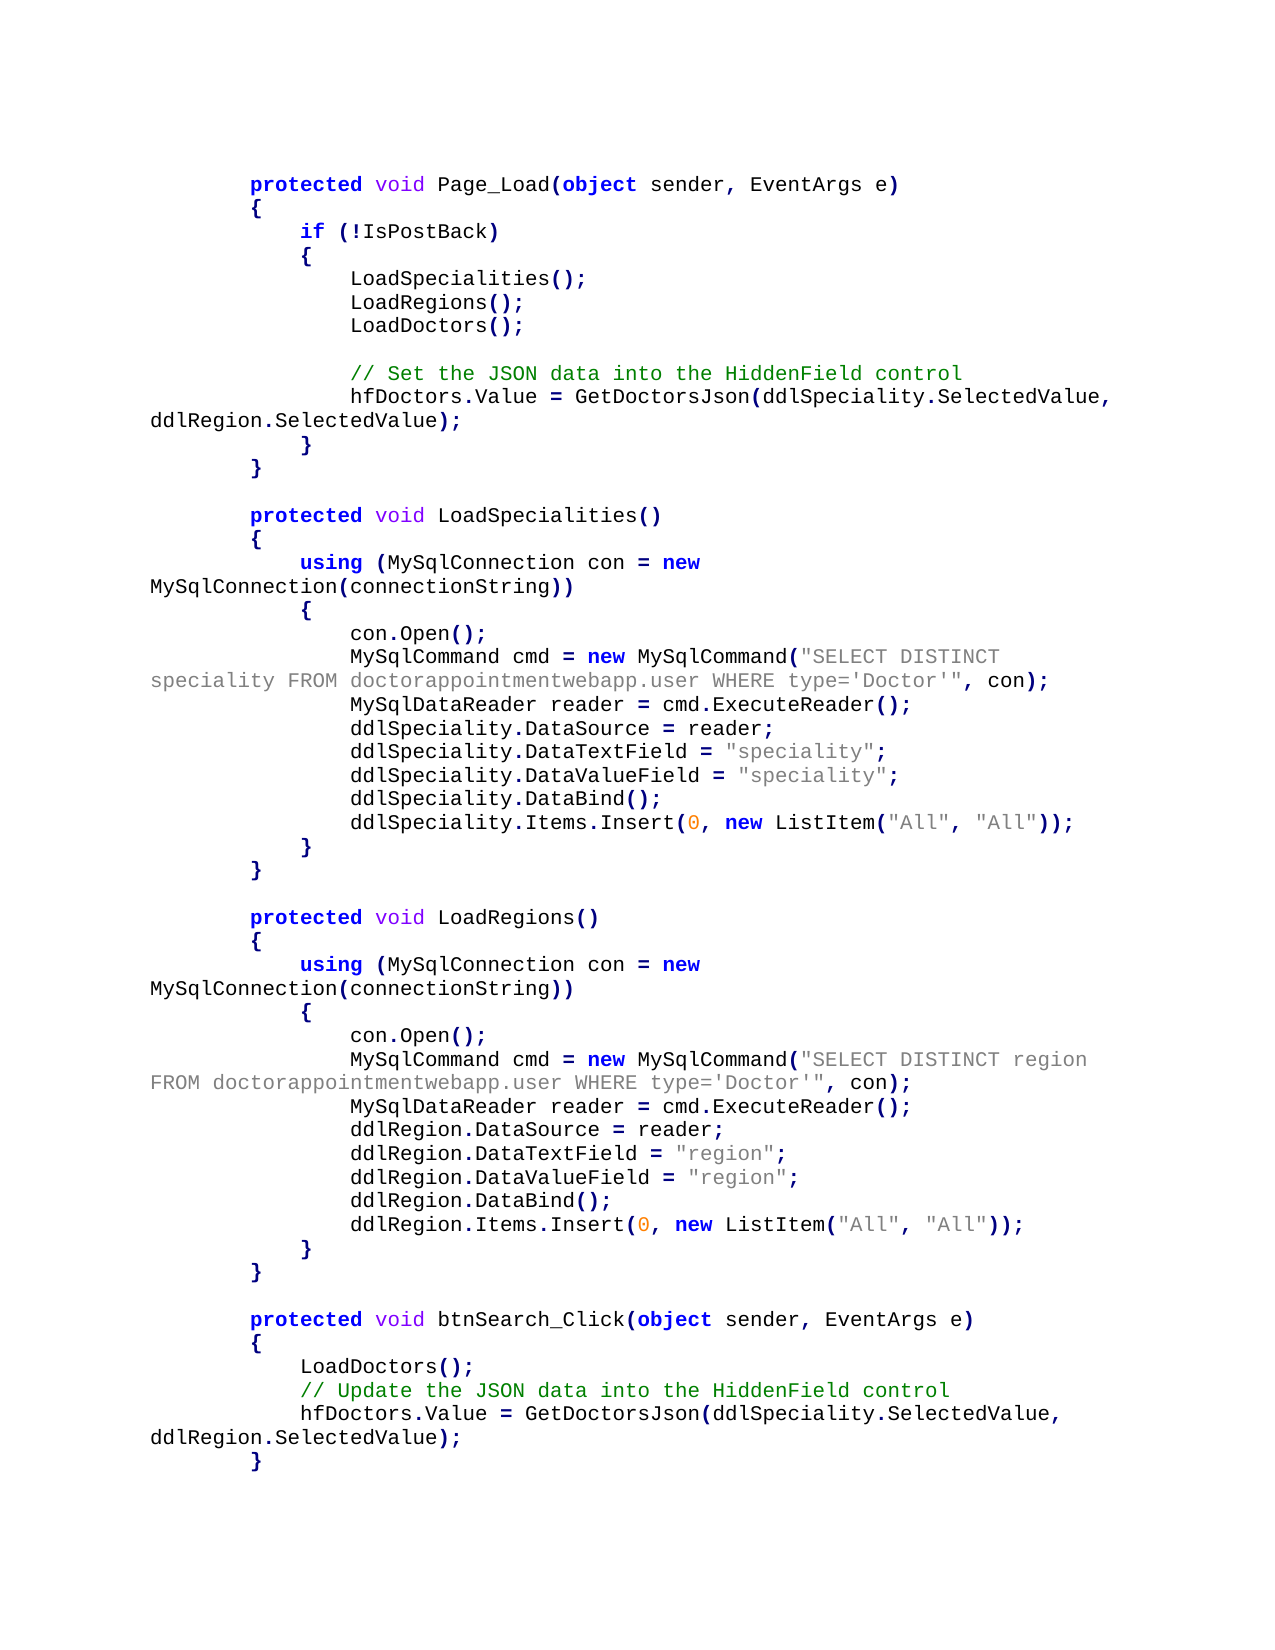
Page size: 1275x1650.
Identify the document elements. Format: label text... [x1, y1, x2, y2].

text } [150, 1261, 1125, 1285]
text using (MySqlConnection con = new MySqlConnection(connectionString)) [150, 552, 1125, 599]
text protected void LoadRegions() [150, 907, 1125, 930]
text { [150, 244, 1125, 268]
text ddlSpeciality.DataValueField = "speciality"; [150, 765, 1125, 788]
text using (MySqlConnection con = new MySqlConnection(connectionString)) [150, 954, 1125, 1001]
text } [150, 434, 1125, 457]
text ddlSpeciality.Items.Insert(0, new ListItem("All", "All")); [150, 812, 1125, 836]
text con.Open(); [150, 1025, 1125, 1048]
text LoadRegions(); [150, 292, 1125, 316]
text LoadSpecialities(); [150, 268, 1125, 292]
text hfDoctors.Value = GetDoctorsJson(ddlSpeciality.SelectedValue, ddlRegion.SelectedValue); [150, 1403, 1125, 1451]
text ddlRegion.DataValueField = "region"; [150, 1167, 1125, 1190]
text ddlRegion.Items.Insert(0, new ListItem("All", "All")); [150, 1214, 1125, 1238]
text ddlSpeciality.DataBind(); [150, 788, 1125, 812]
text MySqlCommand cmd = new MySqlCommand("SELECT DISTINCT speciality FROM doctorappointmentwebapp.user WHERE type='Doctor'", con); [150, 647, 1125, 694]
text { [150, 197, 1125, 221]
text con.Open(); [150, 623, 1125, 647]
text // Set the JSON data into the HiddenField control [150, 363, 1125, 386]
text ddlRegion.DataTextField = "region"; [150, 1143, 1125, 1167]
text { [150, 528, 1125, 552]
text MySqlCommand cmd = new MySqlCommand("SELECT DISTINCT region FROM doctorappointmentwebapp.user WHERE type='Doctor'", con); [150, 1048, 1125, 1096]
text hfDoctors.Value = GetDoctorsJson(ddlSpeciality.SelectedValue, ddlRegion.SelectedValue); [150, 386, 1125, 434]
text protected void Page_Load(object sender, EventArgs e) [150, 174, 1125, 197]
text MySqlDataReader reader = cmd.ExecuteReader(); [150, 694, 1125, 717]
text } [150, 859, 1125, 883]
text MySqlDataReader reader = cmd.ExecuteReader(); [150, 1096, 1125, 1119]
text { [150, 1332, 1125, 1356]
text LoadDoctors(); [150, 1356, 1125, 1379]
text protected void LoadSpecialities() [150, 505, 1125, 528]
text } [150, 1451, 1125, 1474]
text ddlRegion.DataSource = reader; [150, 1119, 1125, 1143]
text } [150, 457, 1125, 481]
text } [150, 1238, 1125, 1261]
text if (!IsPostBack) [150, 221, 1125, 244]
text ddlSpeciality.DataTextField = "speciality"; [150, 741, 1125, 765]
text protected void btnSearch_Click(object sender, EventArgs e) [150, 1309, 1125, 1332]
text ddlRegion.DataBind(); [150, 1190, 1125, 1214]
text // Update the JSON data into the HiddenField control [150, 1379, 1125, 1403]
text LoadDoctors(); [150, 316, 1125, 339]
text { [150, 599, 1125, 623]
text ddlSpeciality.DataSource = reader; [150, 717, 1125, 741]
text } [150, 836, 1125, 859]
text { [150, 930, 1125, 954]
text { [150, 1001, 1125, 1025]
